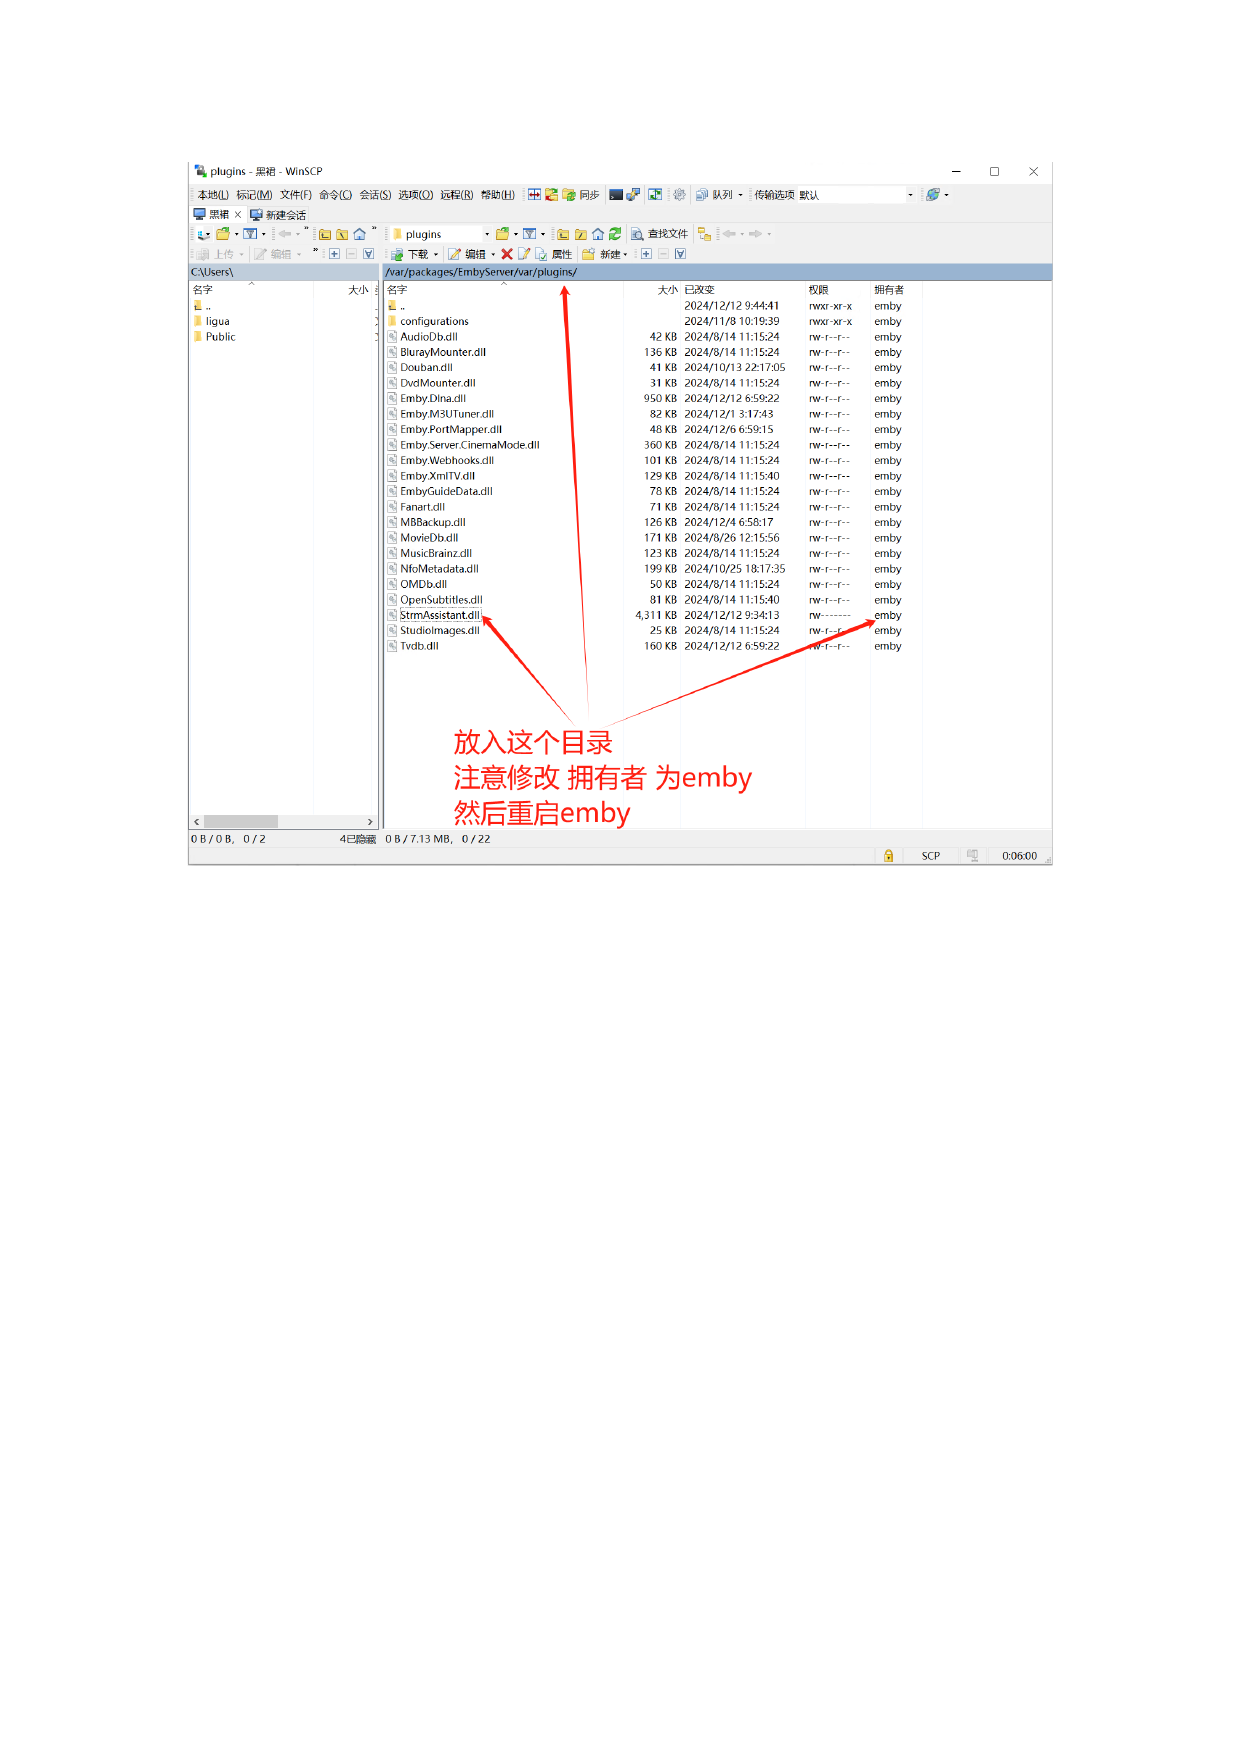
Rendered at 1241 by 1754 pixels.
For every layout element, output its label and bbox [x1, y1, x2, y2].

picture [187, 162, 1053, 866]
